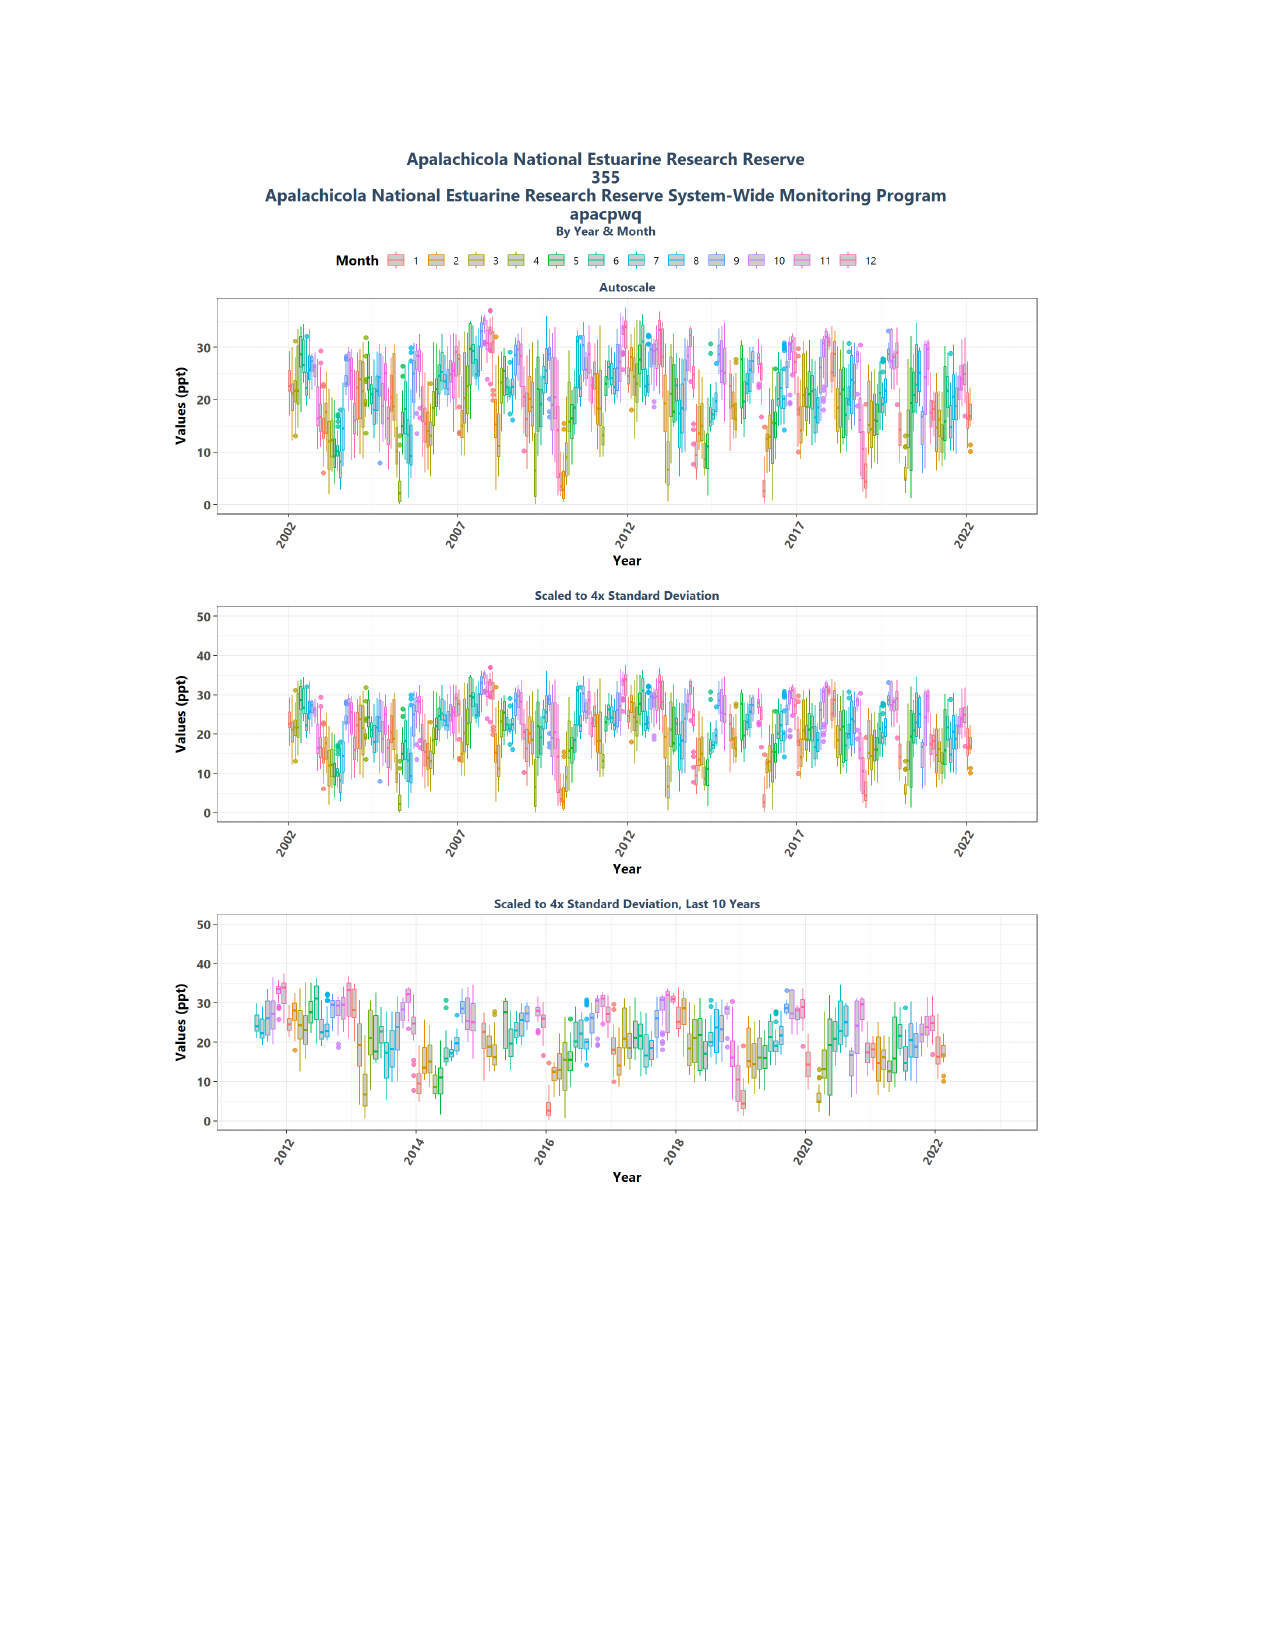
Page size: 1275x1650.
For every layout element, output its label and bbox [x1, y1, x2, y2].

picture [168, 150, 1044, 1200]
